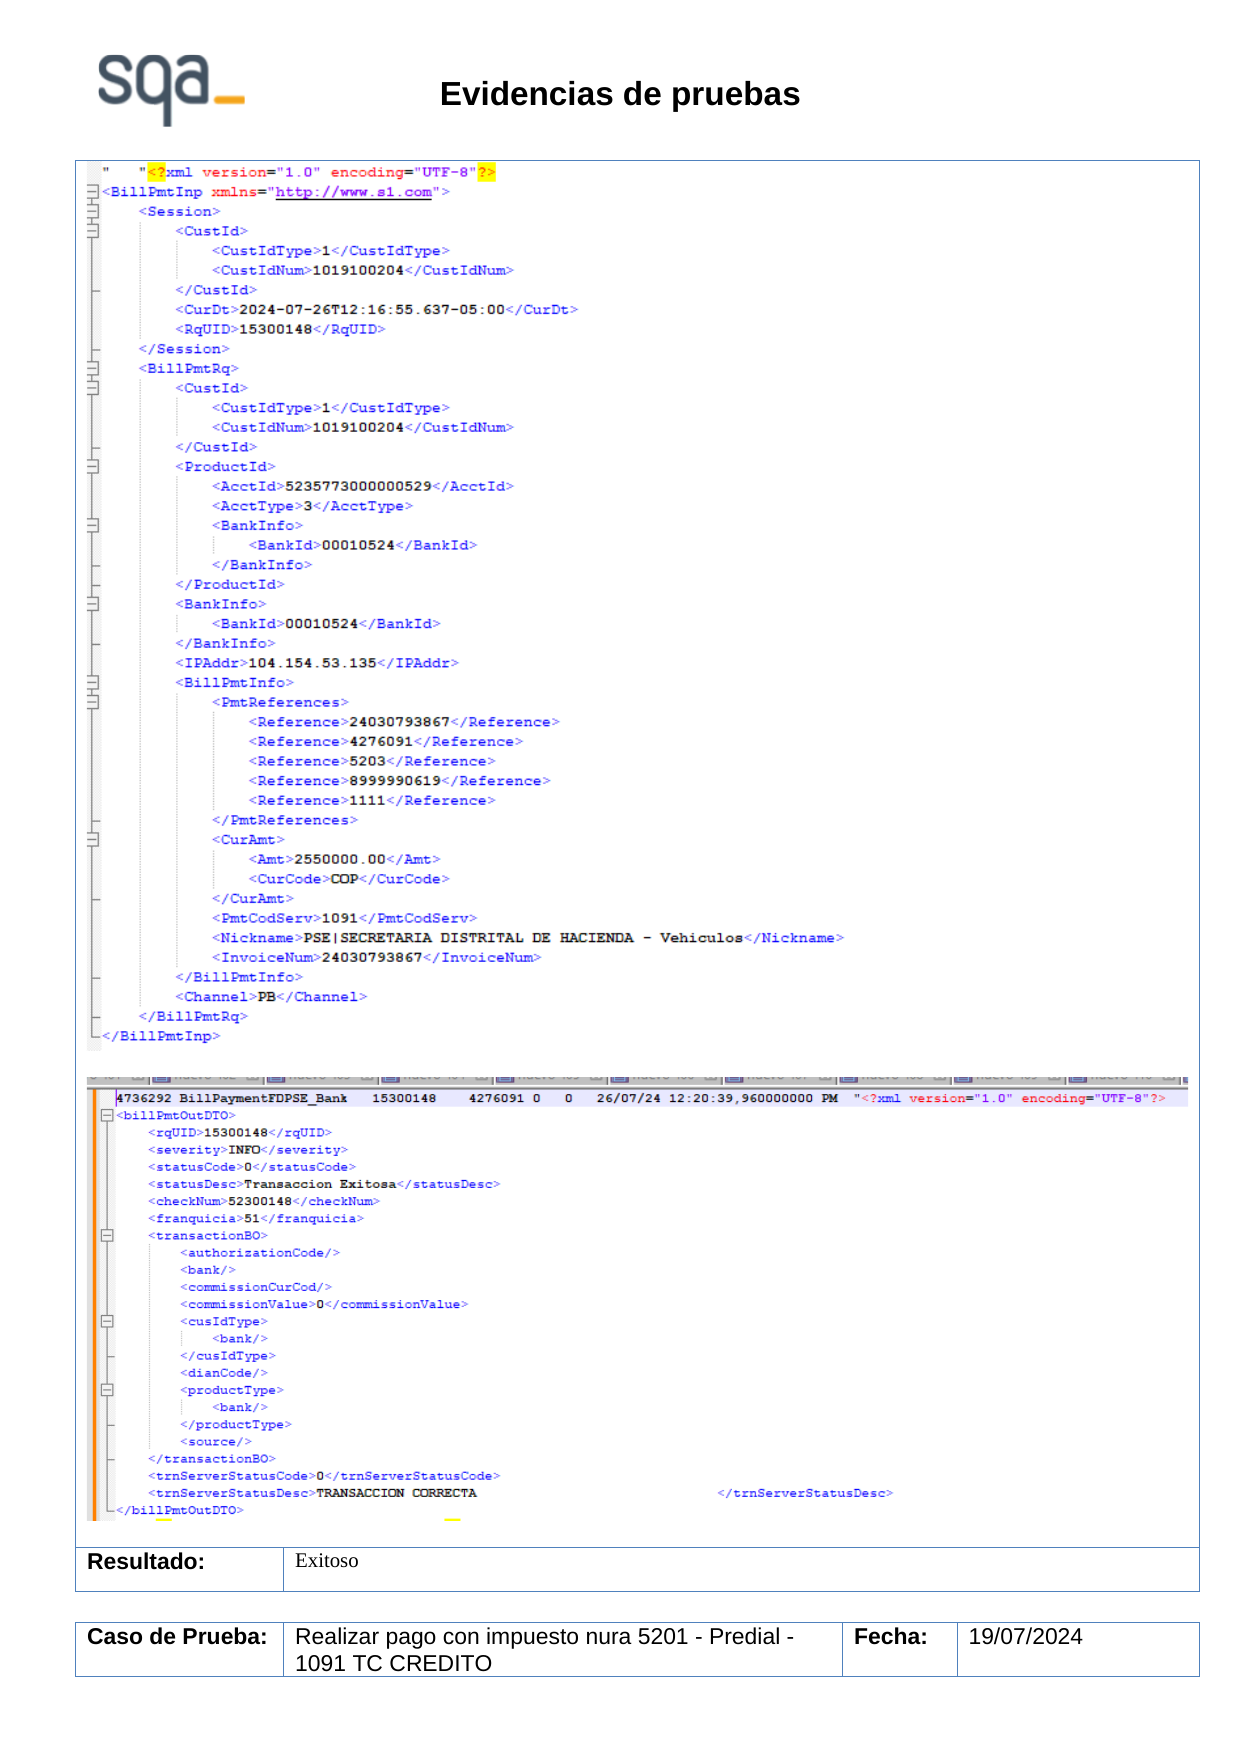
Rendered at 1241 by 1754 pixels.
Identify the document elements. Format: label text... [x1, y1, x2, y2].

table_header 19/07/2024 [958, 1623, 1199, 1676]
table_header Fecha: [843, 1623, 957, 1676]
picture [98, 54, 245, 127]
table_cell Evidencias [76, 161, 1199, 1547]
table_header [284, 1623, 842, 1676]
table_cell Resultado: [76, 1548, 283, 1591]
picture [86, 1077, 1189, 1521]
table_header Caso de Prueba: [76, 1623, 283, 1676]
picture [86, 161, 1189, 1051]
